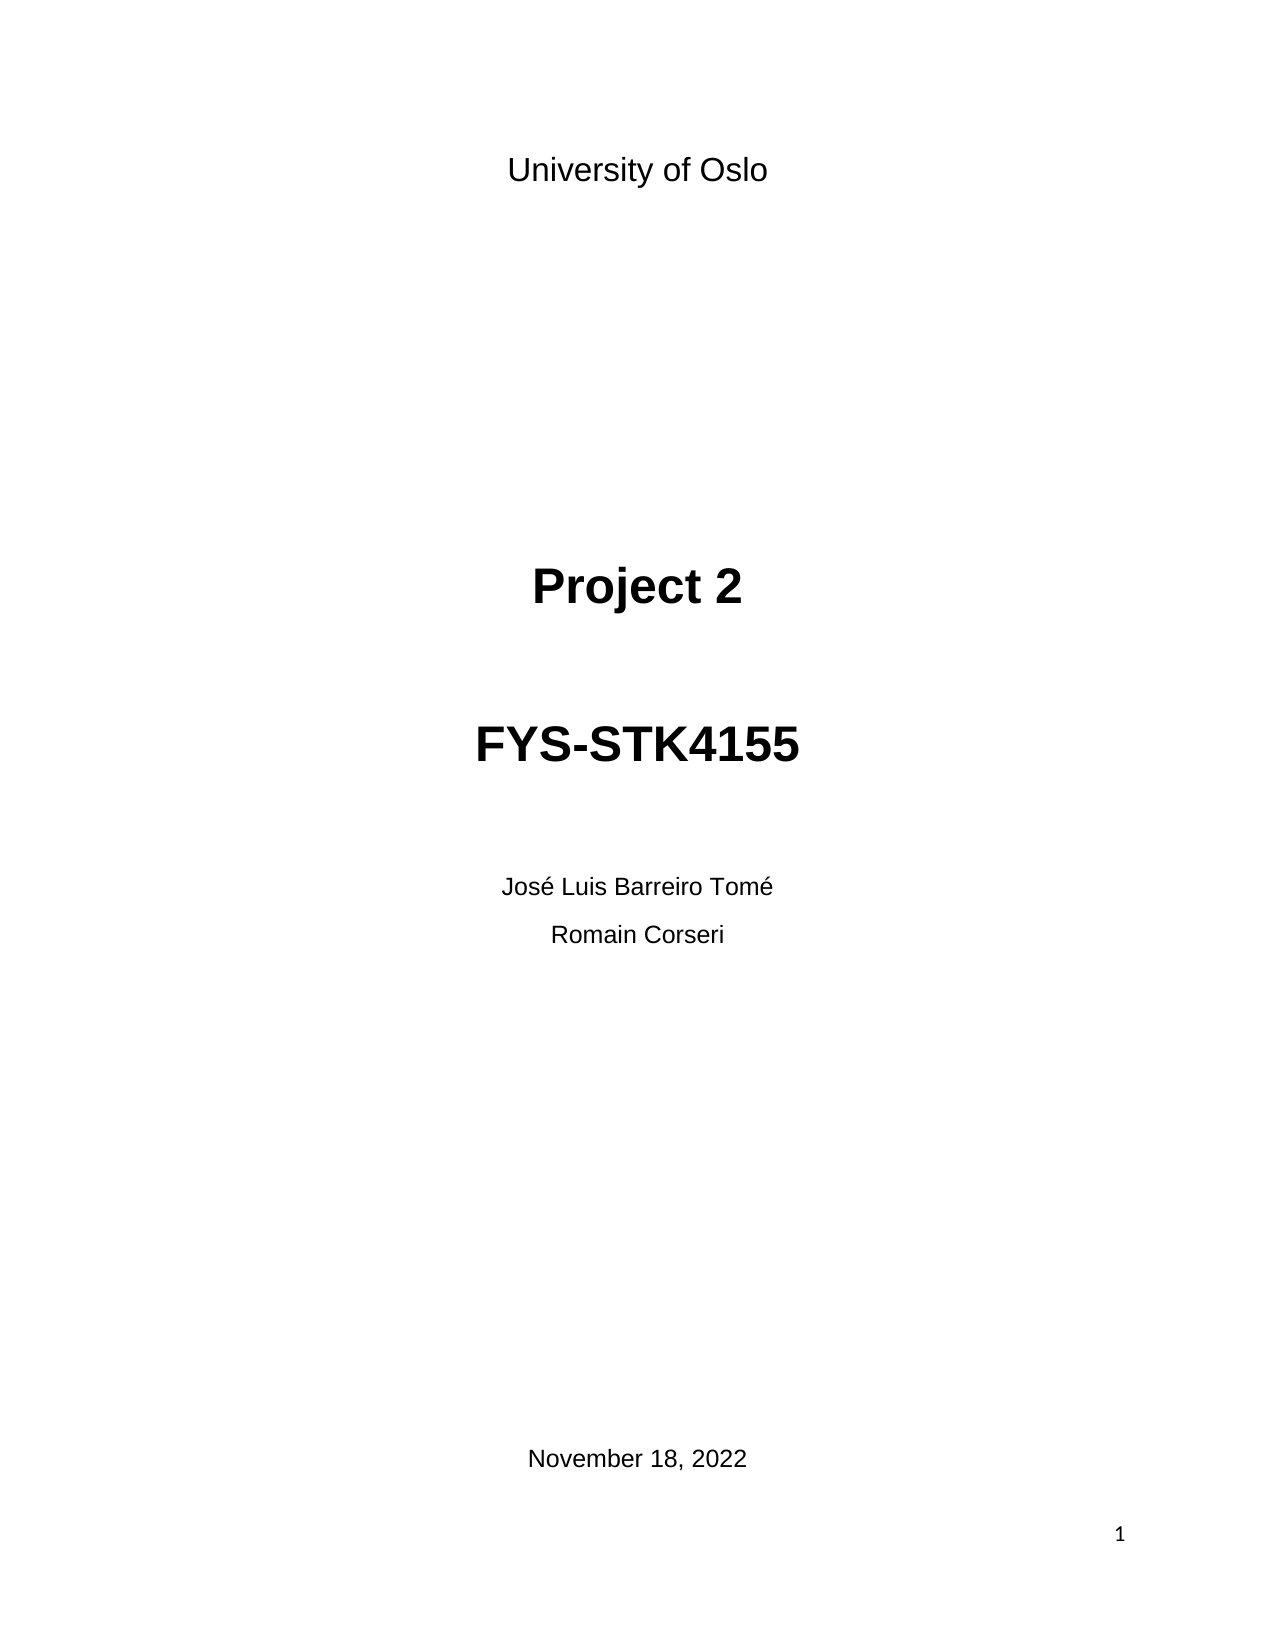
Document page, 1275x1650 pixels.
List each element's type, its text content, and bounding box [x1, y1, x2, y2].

text Project 2 [150, 557, 1125, 614]
text José Luis Barreiro Tomé [150, 872, 1125, 901]
text University of Oslo [150, 150, 1125, 188]
text November 18, 2022 [150, 1444, 1125, 1473]
text Romain Corseri [150, 919, 1125, 948]
text FYS-STK4155 [150, 714, 1125, 772]
